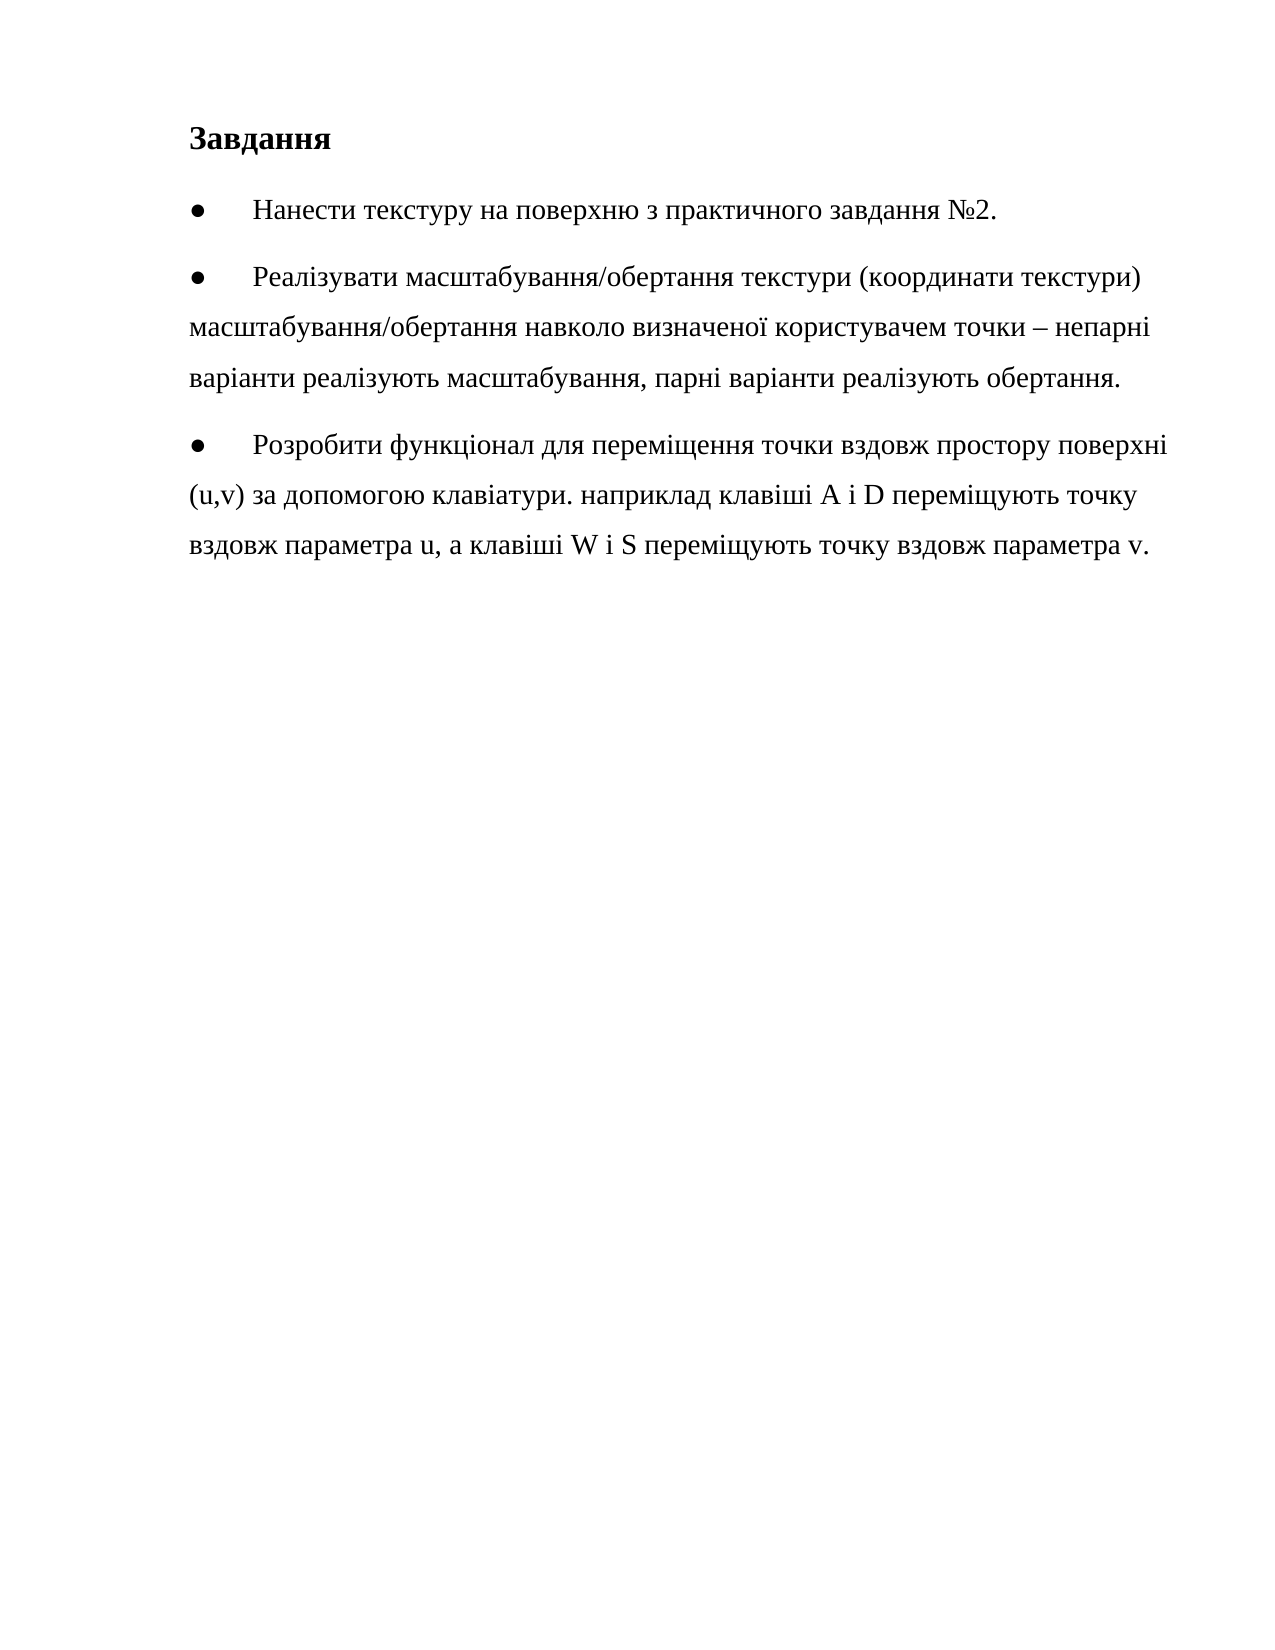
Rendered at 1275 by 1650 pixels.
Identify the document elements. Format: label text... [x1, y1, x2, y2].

text ● Нанести текстуру на поверхню з практичного завдання №2. [189, 192, 1186, 226]
text ● Реалізувати масштабування/обертання текстури (координати текстури) масштабування/обертання навколо визначеної користувачем точки – непарні варіанти реалізують масштабування, парні варіанти реалізують обертання. [189, 259, 1186, 393]
text Завдання [189, 118, 1186, 156]
text ● Розробити функціонал для переміщення точки вздовж простору поверхні (u,v) за допомогою клавіатури. наприклад клавіші A і D переміщують точку вздовж параметра u, а клавіші W і S переміщують точку вздовж параметра v. [189, 427, 1186, 561]
